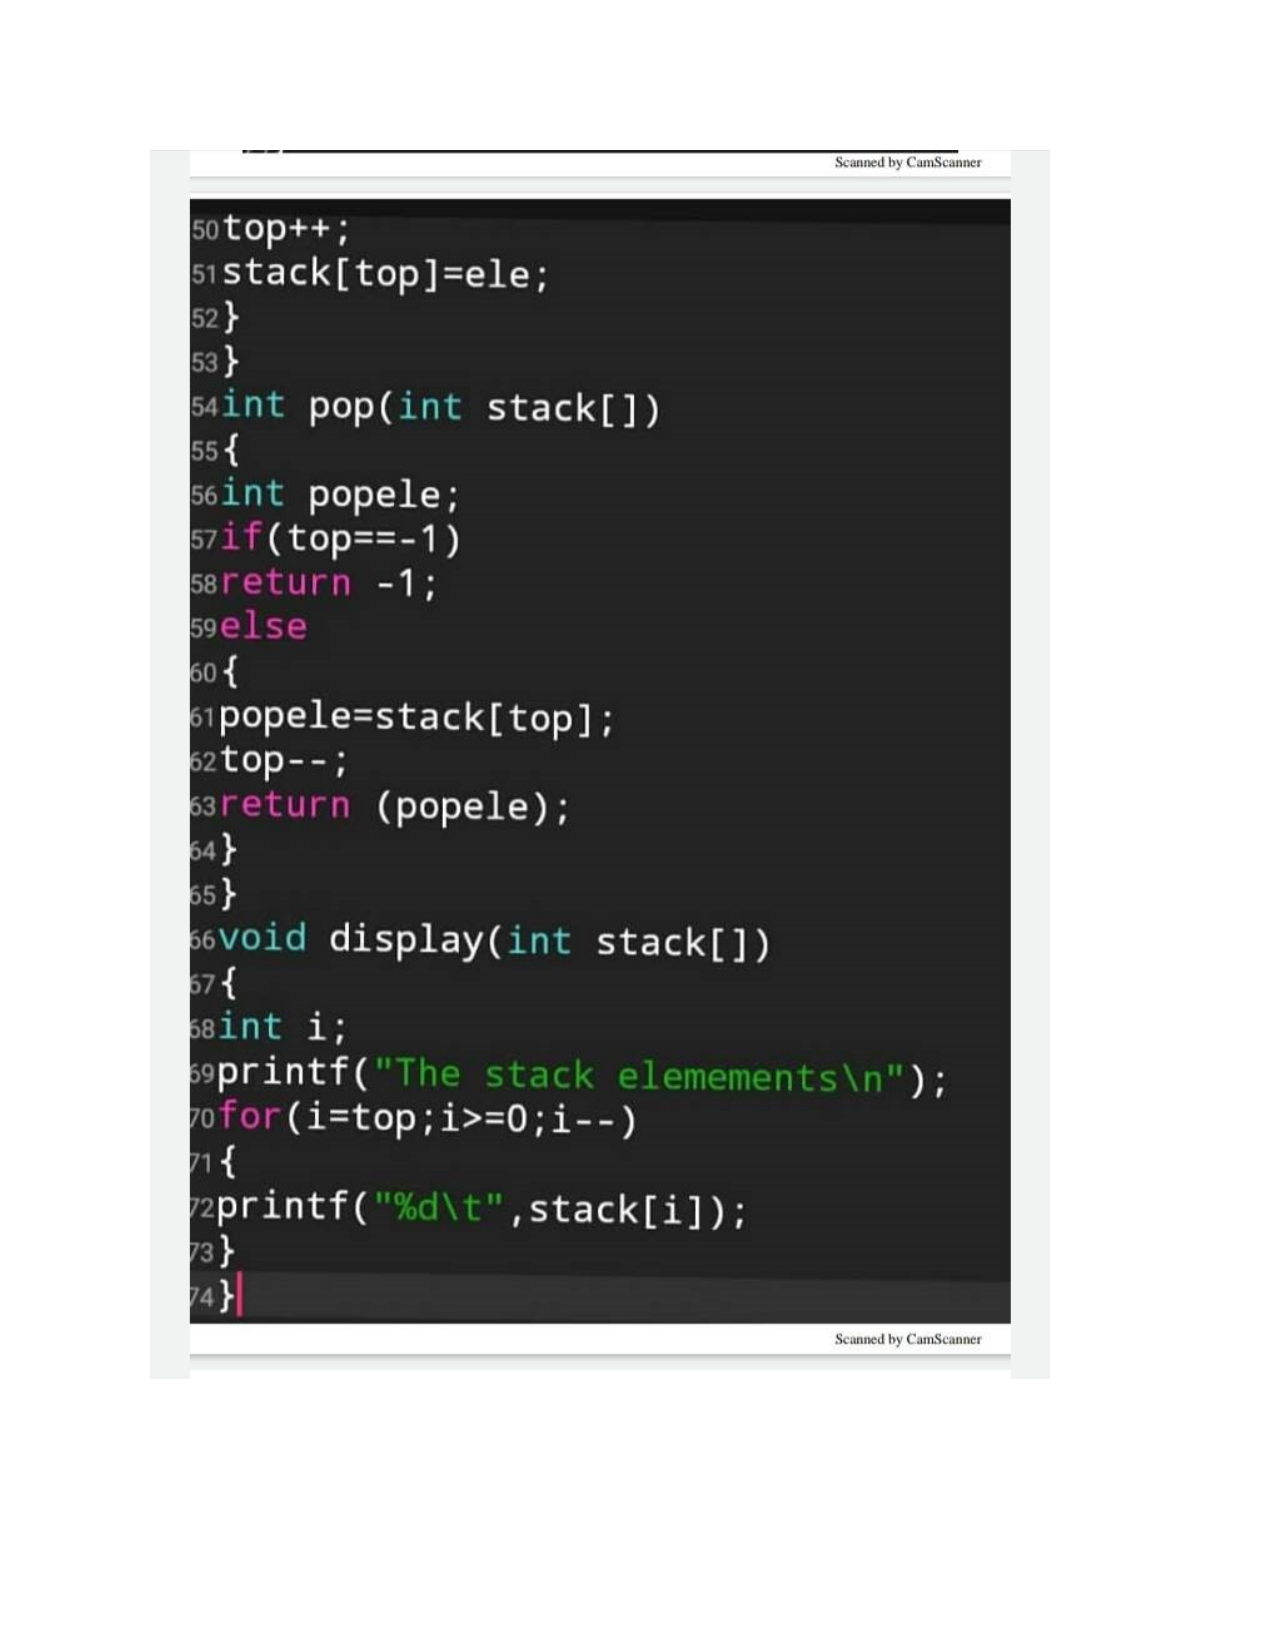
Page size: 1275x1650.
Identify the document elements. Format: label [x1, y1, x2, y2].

picture [150, 150, 1050, 1379]
